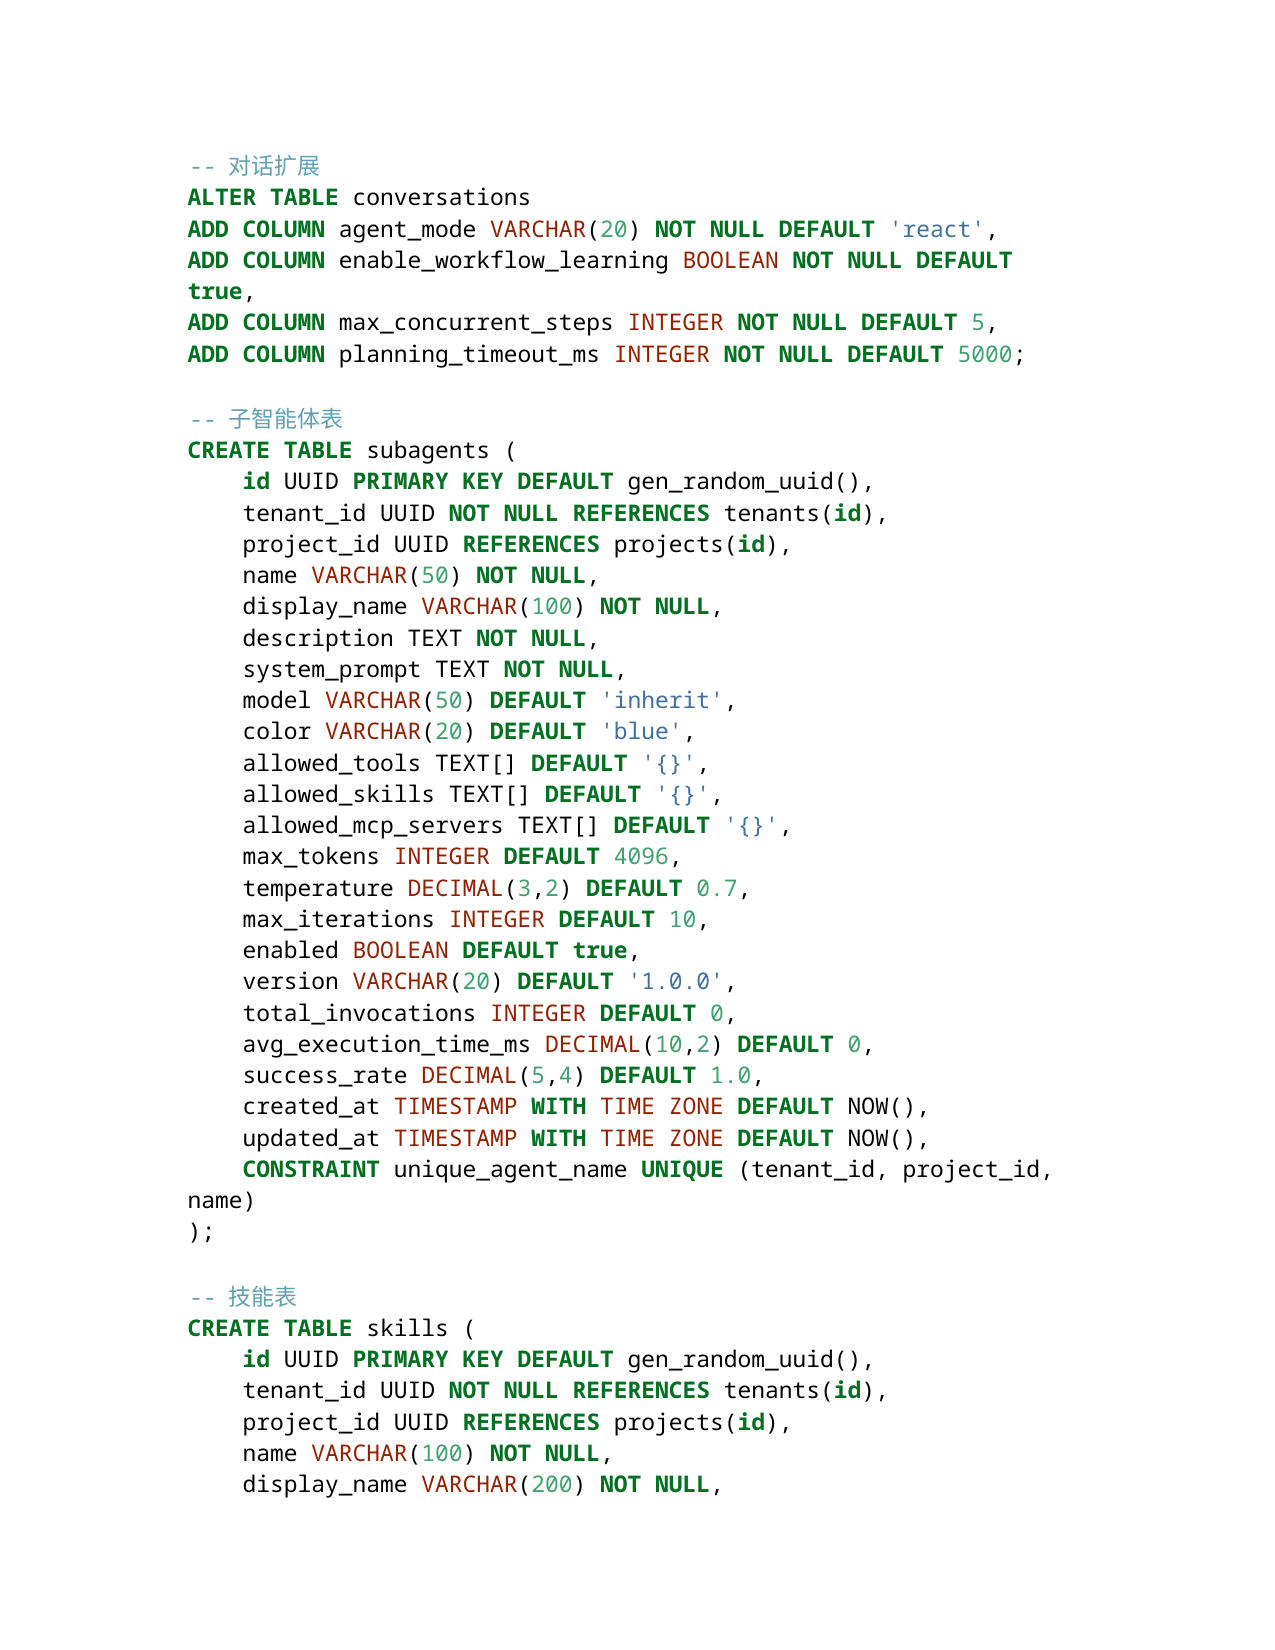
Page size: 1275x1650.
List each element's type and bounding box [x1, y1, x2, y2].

text [187, 150, 1087, 1499]
